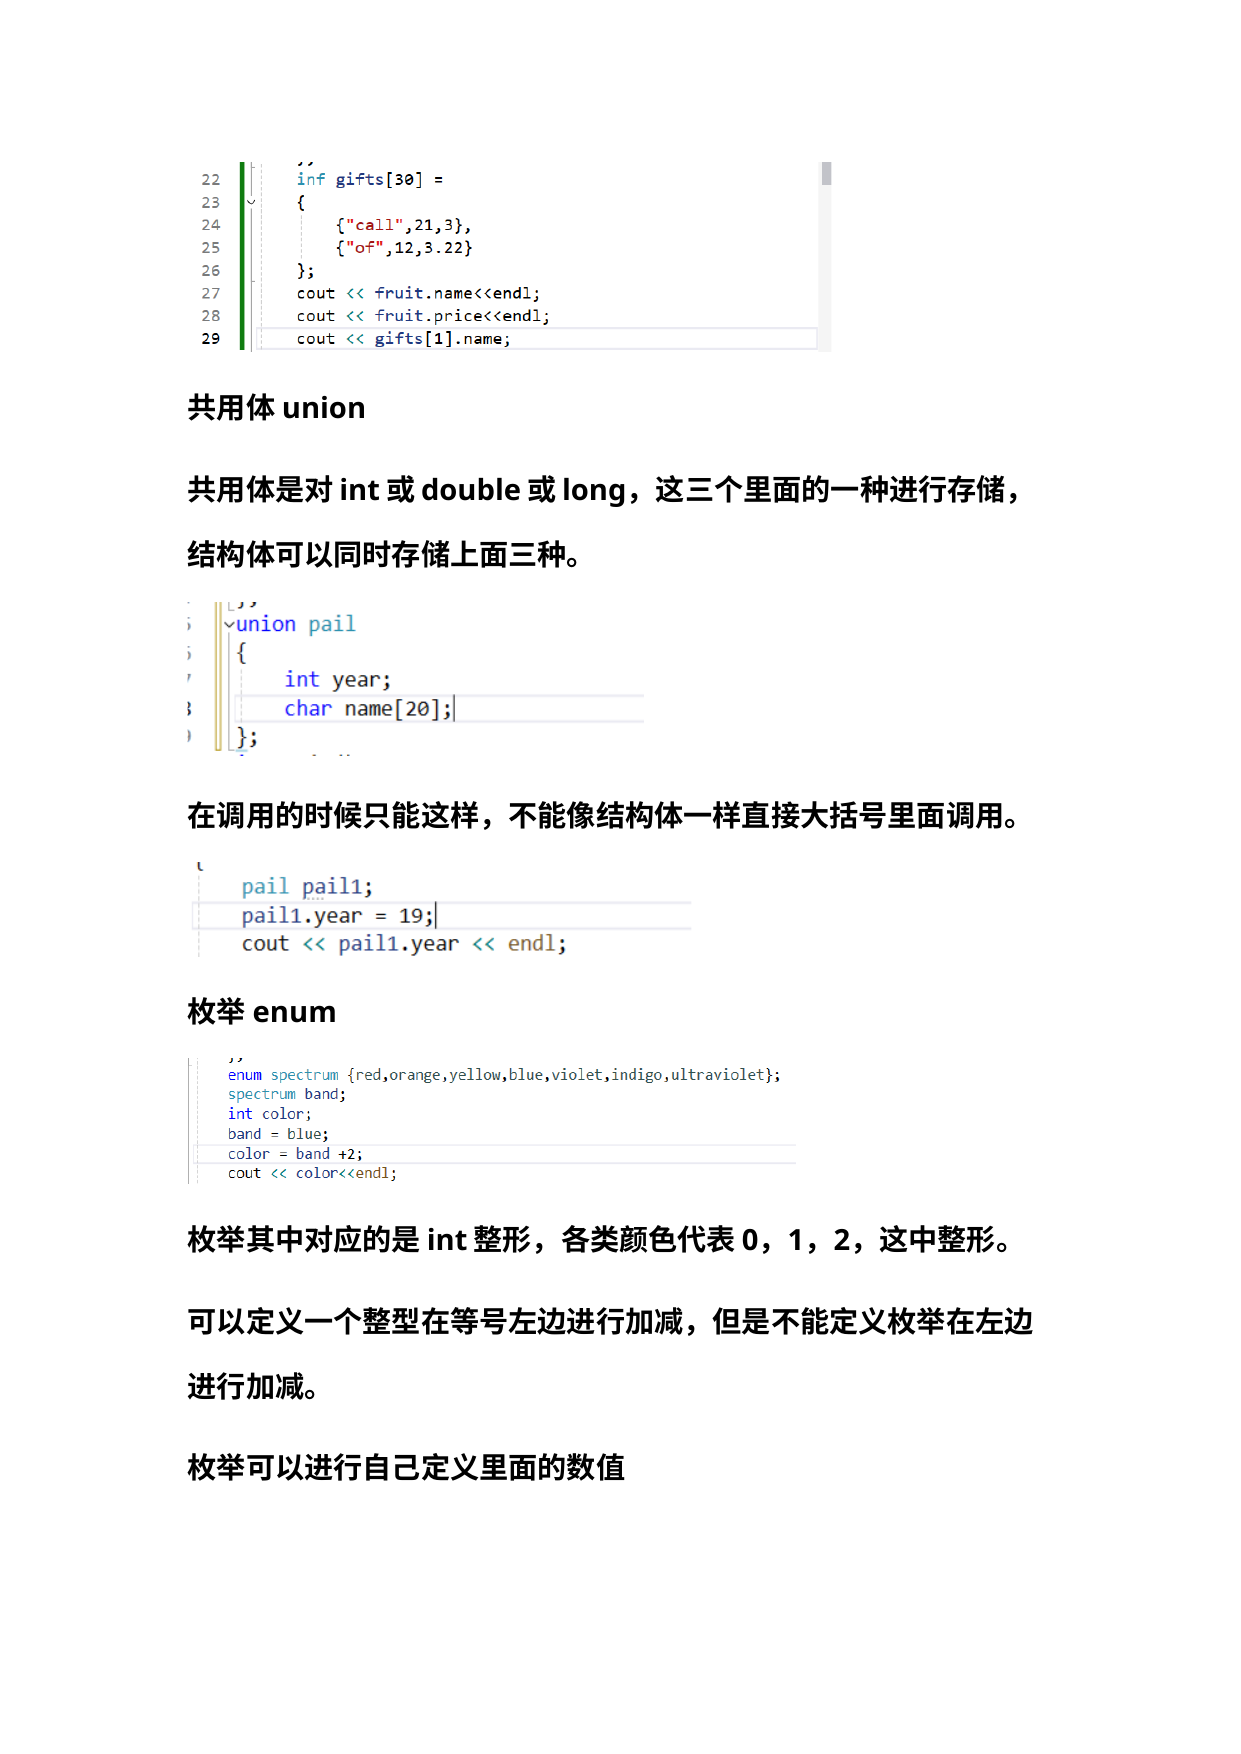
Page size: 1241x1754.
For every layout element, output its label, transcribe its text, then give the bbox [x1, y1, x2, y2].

picture [187, 1058, 796, 1184]
picture [187, 162, 832, 352]
text 在调用的时候只能这样，不能像结构体一样直接大括号里面调用。 [187, 781, 1053, 846]
picture [187, 602, 644, 756]
picture [187, 862, 692, 957]
text 枚举其中对应的是int整形，各类颜色代表0，1，2，这中整形。 [187, 1205, 1053, 1270]
text 可以定义一个整型在等号左边进行加减，但是不能定义枚举在左边进行加减。 [187, 1287, 1053, 1417]
text 共用体是对int或double或long，这三个里面的一种进行存储，结构体可以同时存储上面三种。 [187, 455, 1053, 585]
text 枚举 enum [187, 977, 1053, 1042]
text 共用体 union [187, 374, 1053, 439]
text 枚举可以进行自己定义里面的数值 [187, 1434, 1053, 1499]
